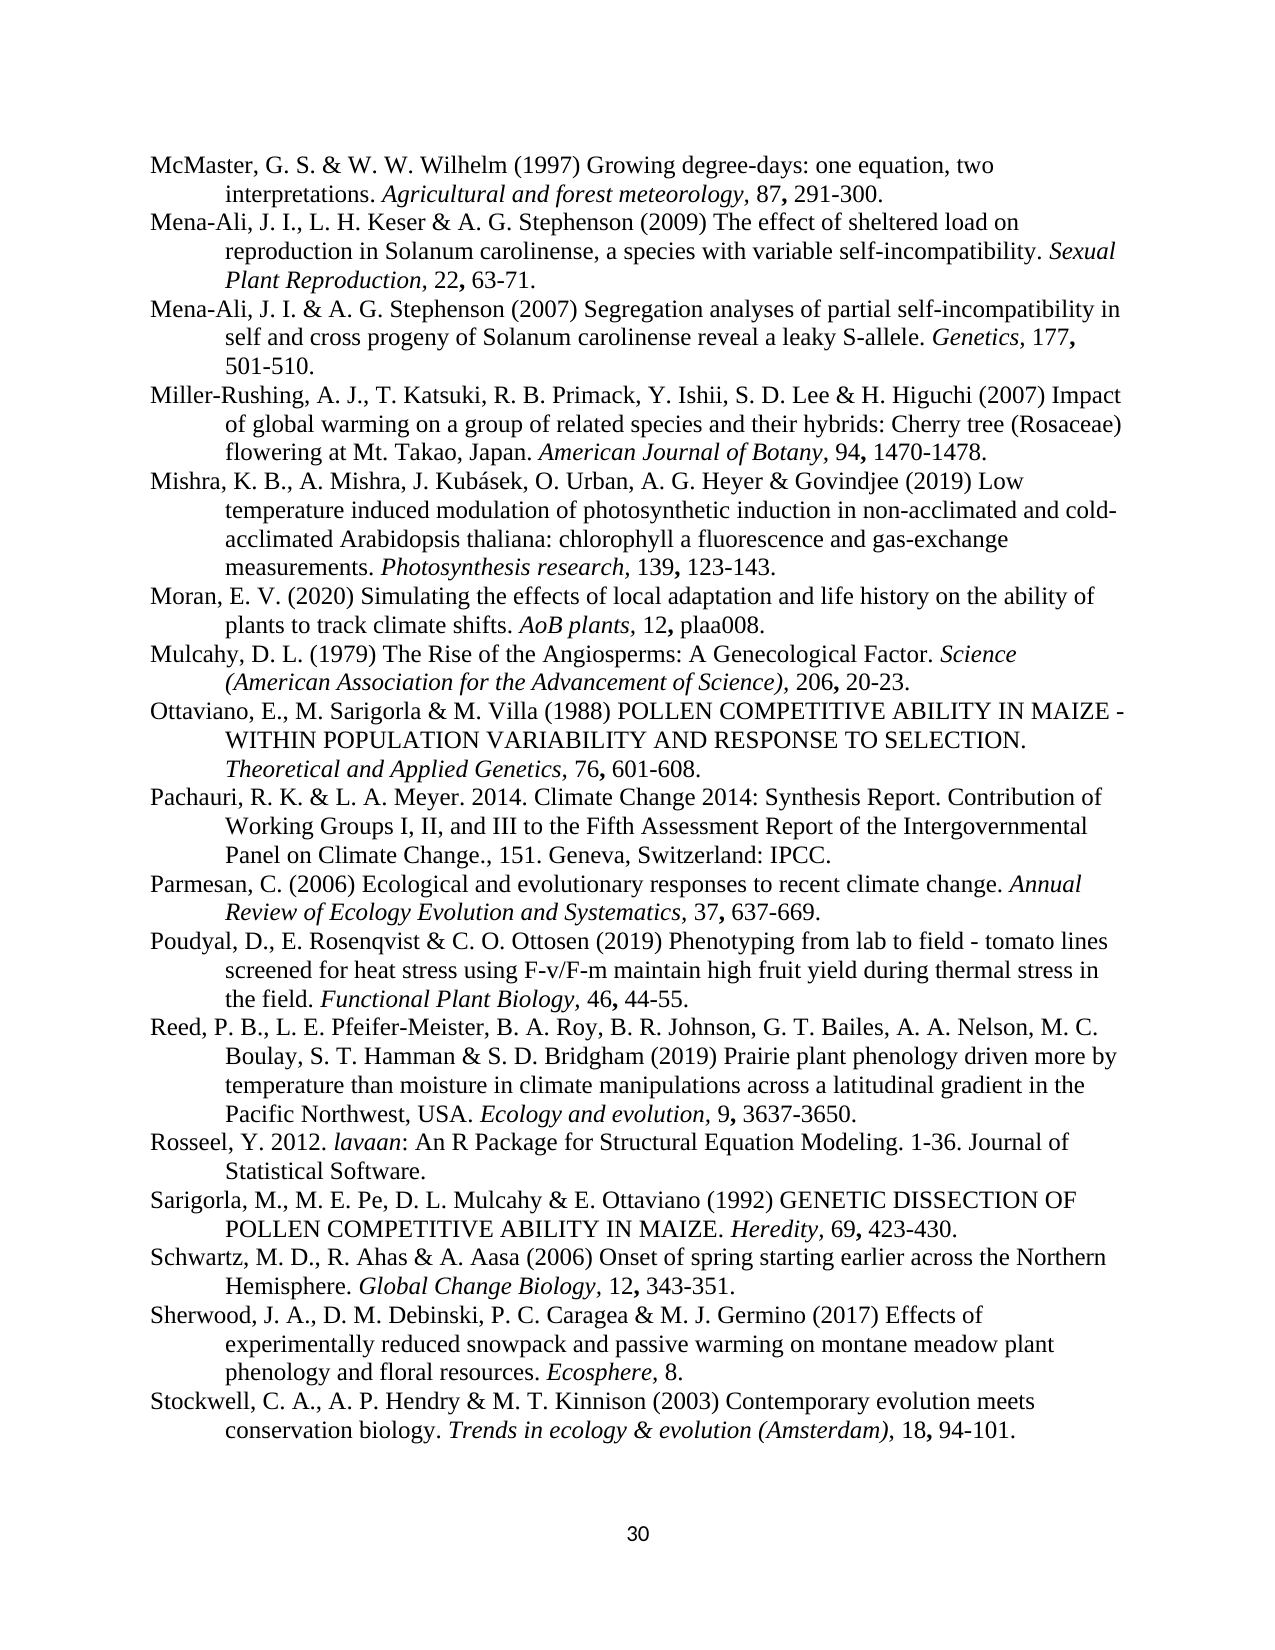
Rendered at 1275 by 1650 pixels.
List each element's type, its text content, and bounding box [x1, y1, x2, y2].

text Pachauri, R. K. & L. A. Meyer. 2014. Climate Change 2014: Synthesis Report. Contribution of Working Groups I, II, and III to the Fifth Assessment Report of the Intergovernmental Panel on Climate Change., 151. Geneva, Switzerland: IPCC. [150, 782, 1125, 869]
text Schwartz, M. D., R. Ahas & A. Aasa (2006) Onset of spring starting earlier across the Northern Hemisphere. Global Change Biology, 12, 343-351. [150, 1242, 1125, 1300]
text Sarigorla, M., M. E. Pe, D. L. Mulcahy & E. Ottaviano (1992) GENETIC DISSECTION OF POLLEN COMPETITIVE ABILITY IN MAIZE. Heredity, 69, 423-430. [150, 1185, 1125, 1242]
text Sherwood, J. A., D. M. Debinski, P. C. Caragea & M. J. Germino (2017) Effects of experimentally reduced snowpack and passive warming on montane meadow plant phenology and floral resources. Ecosphere, 8. [150, 1300, 1125, 1386]
text Mena-Ali, J. I. & A. G. Stephenson (2007) Segregation analyses of partial self-incompatibility in self and cross progeny of Solanum carolinense reveal a leaky S-allele. Genetics, 177, 501-510. [150, 294, 1125, 380]
text Reed, P. B., L. E. Pfeifer‐Meister, B. A. Roy, B. R. Johnson, G. T. Bailes, A. A. Nelson, M. C. Boulay, S. T. Hamman & S. D. Bridgham (2019) Prairie plant phenology driven more by temperature than moisture in climate manipulations across a latitudinal gradient in the Pacific Northwest, USA. Ecology and evolution, 9, 3637-3650. [150, 1012, 1125, 1127]
text McMaster, G. S. & W. W. Wilhelm (1997) Growing degree-days: one equation, two interpretations. Agricultural and forest meteorology, 87, 291-300. [150, 150, 1125, 207]
text Mena-Ali, J. I., L. H. Keser & A. G. Stephenson (2009) The effect of sheltered load on reproduction in Solanum carolinense, a species with variable self-incompatibility. Sexual Plant Reproduction, 22, 63-71. [150, 207, 1125, 294]
text Mulcahy, D. L. (1979) The Rise of the Angiosperms: A Genecological Factor. Science (American Association for the Advancement of Science), 206, 20-23. [150, 639, 1125, 696]
text Poudyal, D., E. Rosenqvist & C. O. Ottosen (2019) Phenotyping from lab to field - tomato lines screened for heat stress using F-v/F-m maintain high fruit yield during thermal stress in the field. Functional Plant Biology, 46, 44-55. [150, 926, 1125, 1012]
text Miller-Rushing, A. J., T. Katsuki, R. B. Primack, Y. Ishii, S. D. Lee & H. Higuchi (2007) Impact of global warming on a group of related species and their hybrids: Cherry tree (Rosaceae) flowering at Mt. Takao, Japan. American Journal of Botany, 94, 1470-1478. [150, 380, 1125, 466]
text Moran, E. V. (2020) Simulating the effects of local adaptation and life history on the ability of plants to track climate shifts. AoB plants, 12, plaa008. [150, 581, 1125, 639]
text Rosseel, Y. 2012. lavaan: An R Package for Structural Equation Modeling. 1-36. Journal of Statistical Software. [150, 1127, 1125, 1185]
text Ottaviano, E., M. Sarigorla & M. Villa (1988) POLLEN COMPETITIVE ABILITY IN MAIZE - WITHIN POPULATION VARIABILITY AND RESPONSE TO SELECTION. Theoretical and Applied Genetics, 76, 601-608. [150, 696, 1125, 782]
text Mishra, K. B., A. Mishra, J. Kubásek, O. Urban, A. G. Heyer & Govindjee (2019) Low temperature induced modulation of photosynthetic induction in non-acclimated and cold-acclimated Arabidopsis thaliana: chlorophyll a fluorescence and gas-exchange measurements. Photosynthesis research, 139, 123-143. [150, 466, 1125, 581]
text Parmesan, C. (2006) Ecological and evolutionary responses to recent climate change. Annual Review of Ecology Evolution and Systematics, 37, 637-669. [150, 869, 1125, 926]
text Stockwell, C. A., A. P. Hendry & M. T. Kinnison (2003) Contemporary evolution meets conservation biology. Trends in ecology & evolution (Amsterdam), 18, 94-101. [150, 1386, 1125, 1444]
